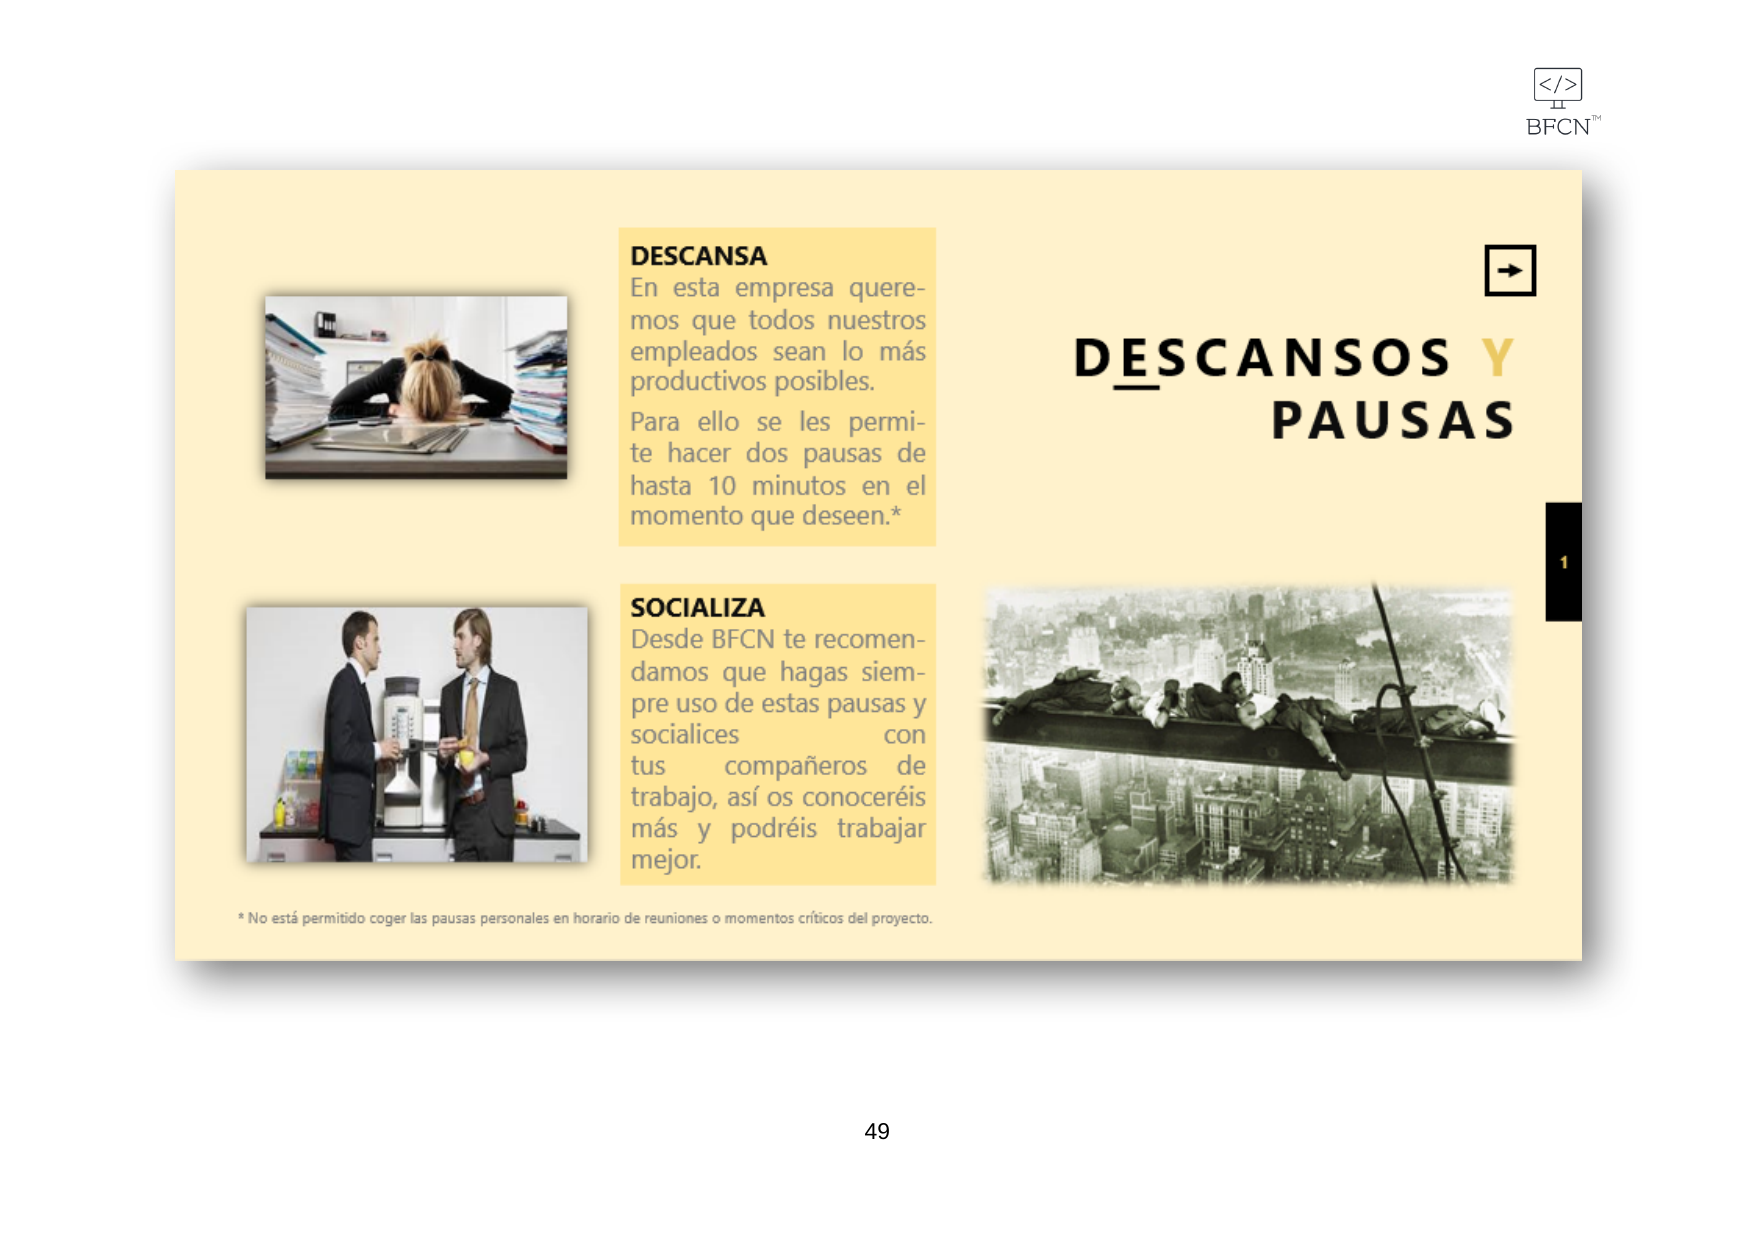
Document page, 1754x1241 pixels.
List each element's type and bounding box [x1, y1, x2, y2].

picture [1522, 60, 1604, 142]
picture [175, 170, 1582, 961]
